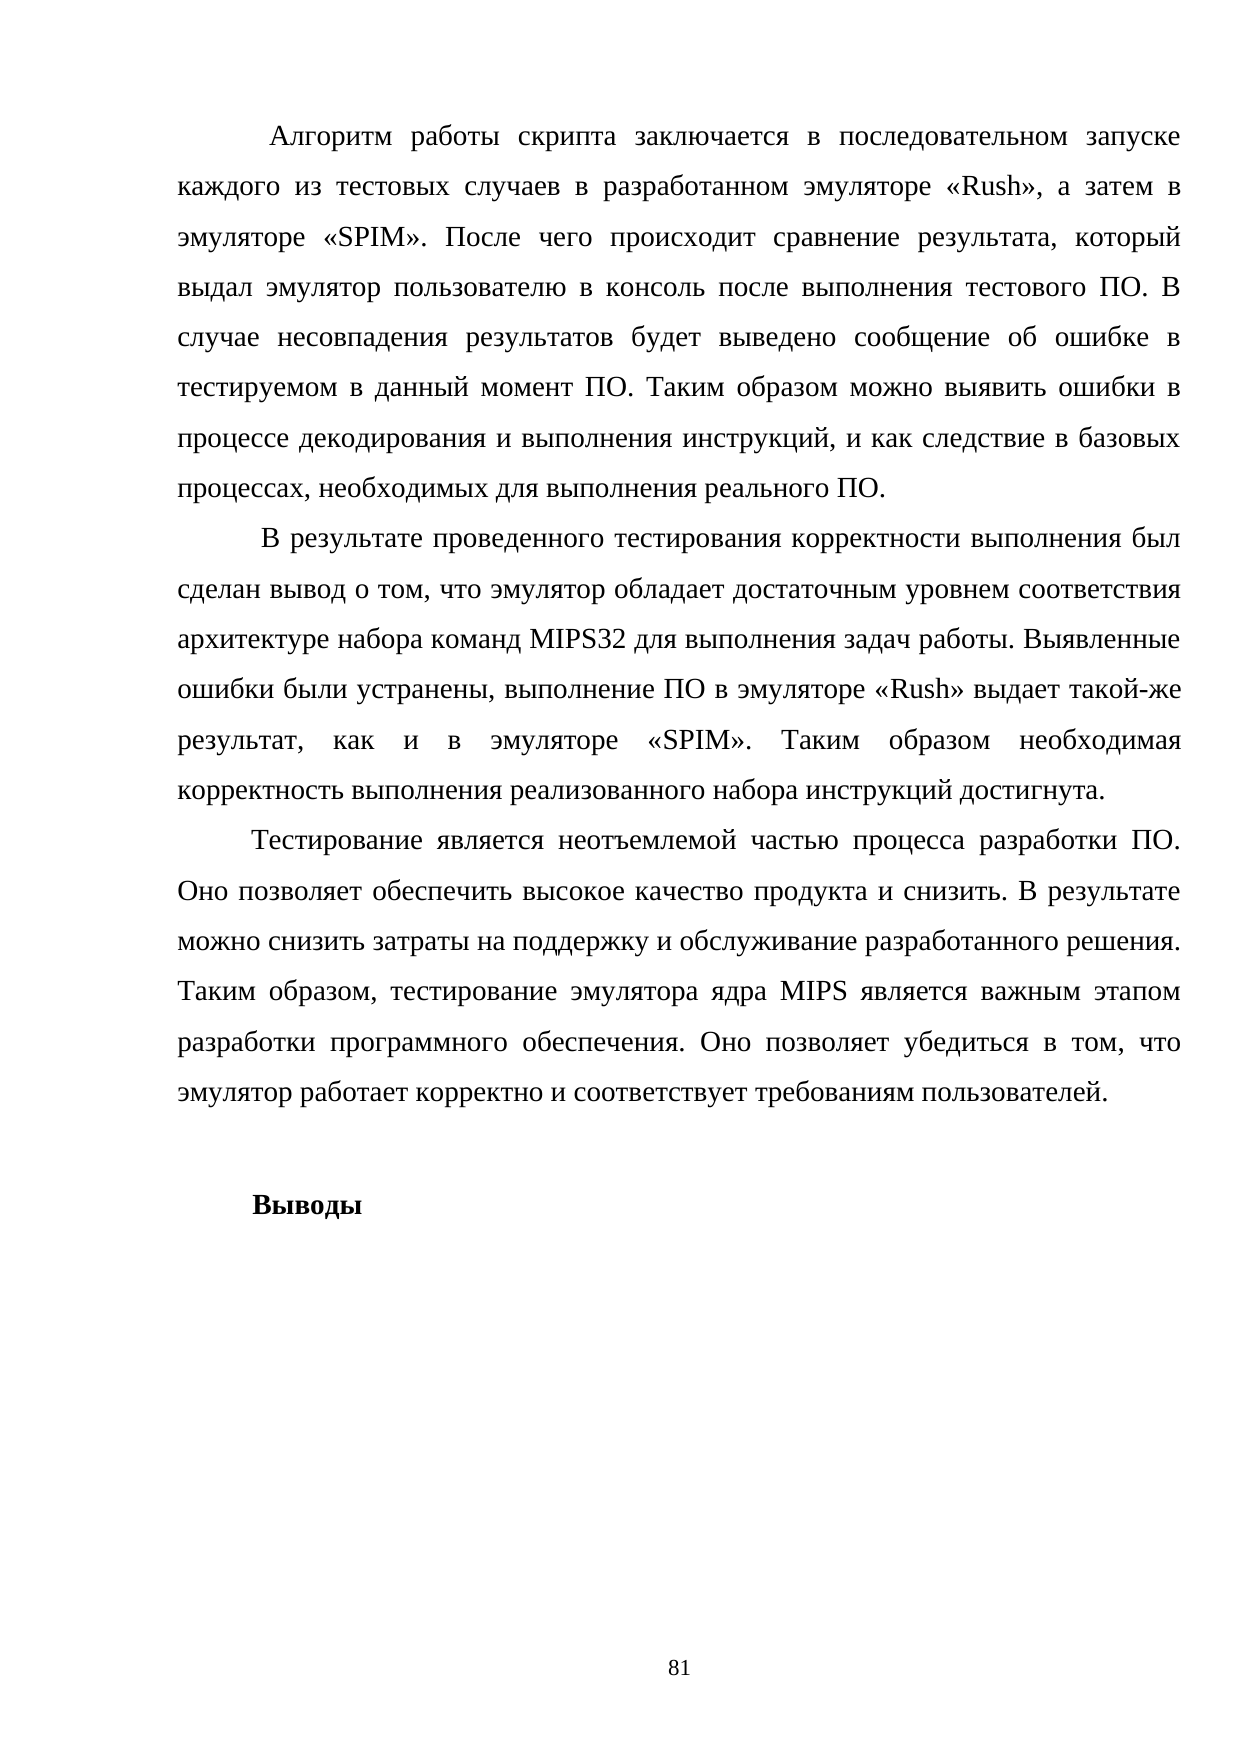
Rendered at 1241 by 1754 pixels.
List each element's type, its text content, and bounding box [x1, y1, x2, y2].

text Алгоритм работы скрипта заключается в последовательном запуске каждого из тестовых случаев в разработанном эмуляторе «Rush», а затем в эмуляторе «SPIM». После чего происходит сравнение результата, который выдал эмулятор пользователю в консоль после выполнения тестового ПО. В случае несовпадения результатов будет выведено сообщение об ошибке в тестируемом в данный момент ПО. Таким образом можно выявить ошибки в процессе декодирования и выполнения инструкций, и как следствие в базовых процессах, необходимых для выполнения реального ПО. [177, 118, 1182, 504]
text В результате проведенного тестирования корректности выполнения был сделан вывод о том, что эмулятор обладает достаточным уровнем соответствия архитектуре набора команд MIPS32 для выполнения задач работы. Выявленные ошибки были устранены, выполнение ПО в эмуляторе «Rush» выдает такой-же результат, как и в эмуляторе «SPIM». Таким образом необходимая корректность выполнения реализованного набора инструкций достигнута. [177, 521, 1182, 806]
subtitle Выводы [252, 1187, 1182, 1221]
text Тестирование является неотъемлемой частью процесса разработки ПО. Оно позволяет обеспечить высокое качество продукта и снизить. В результате можно снизить затраты на поддержку и обслуживание разработанного решения. Таким образом, тестирование эмулятора ядра MIPS является важным этапом разработки программного обеспечения. Оно позволяет убедиться в том, что эмулятор работает корректно и соответствует требованиям пользователей. [177, 822, 1182, 1107]
